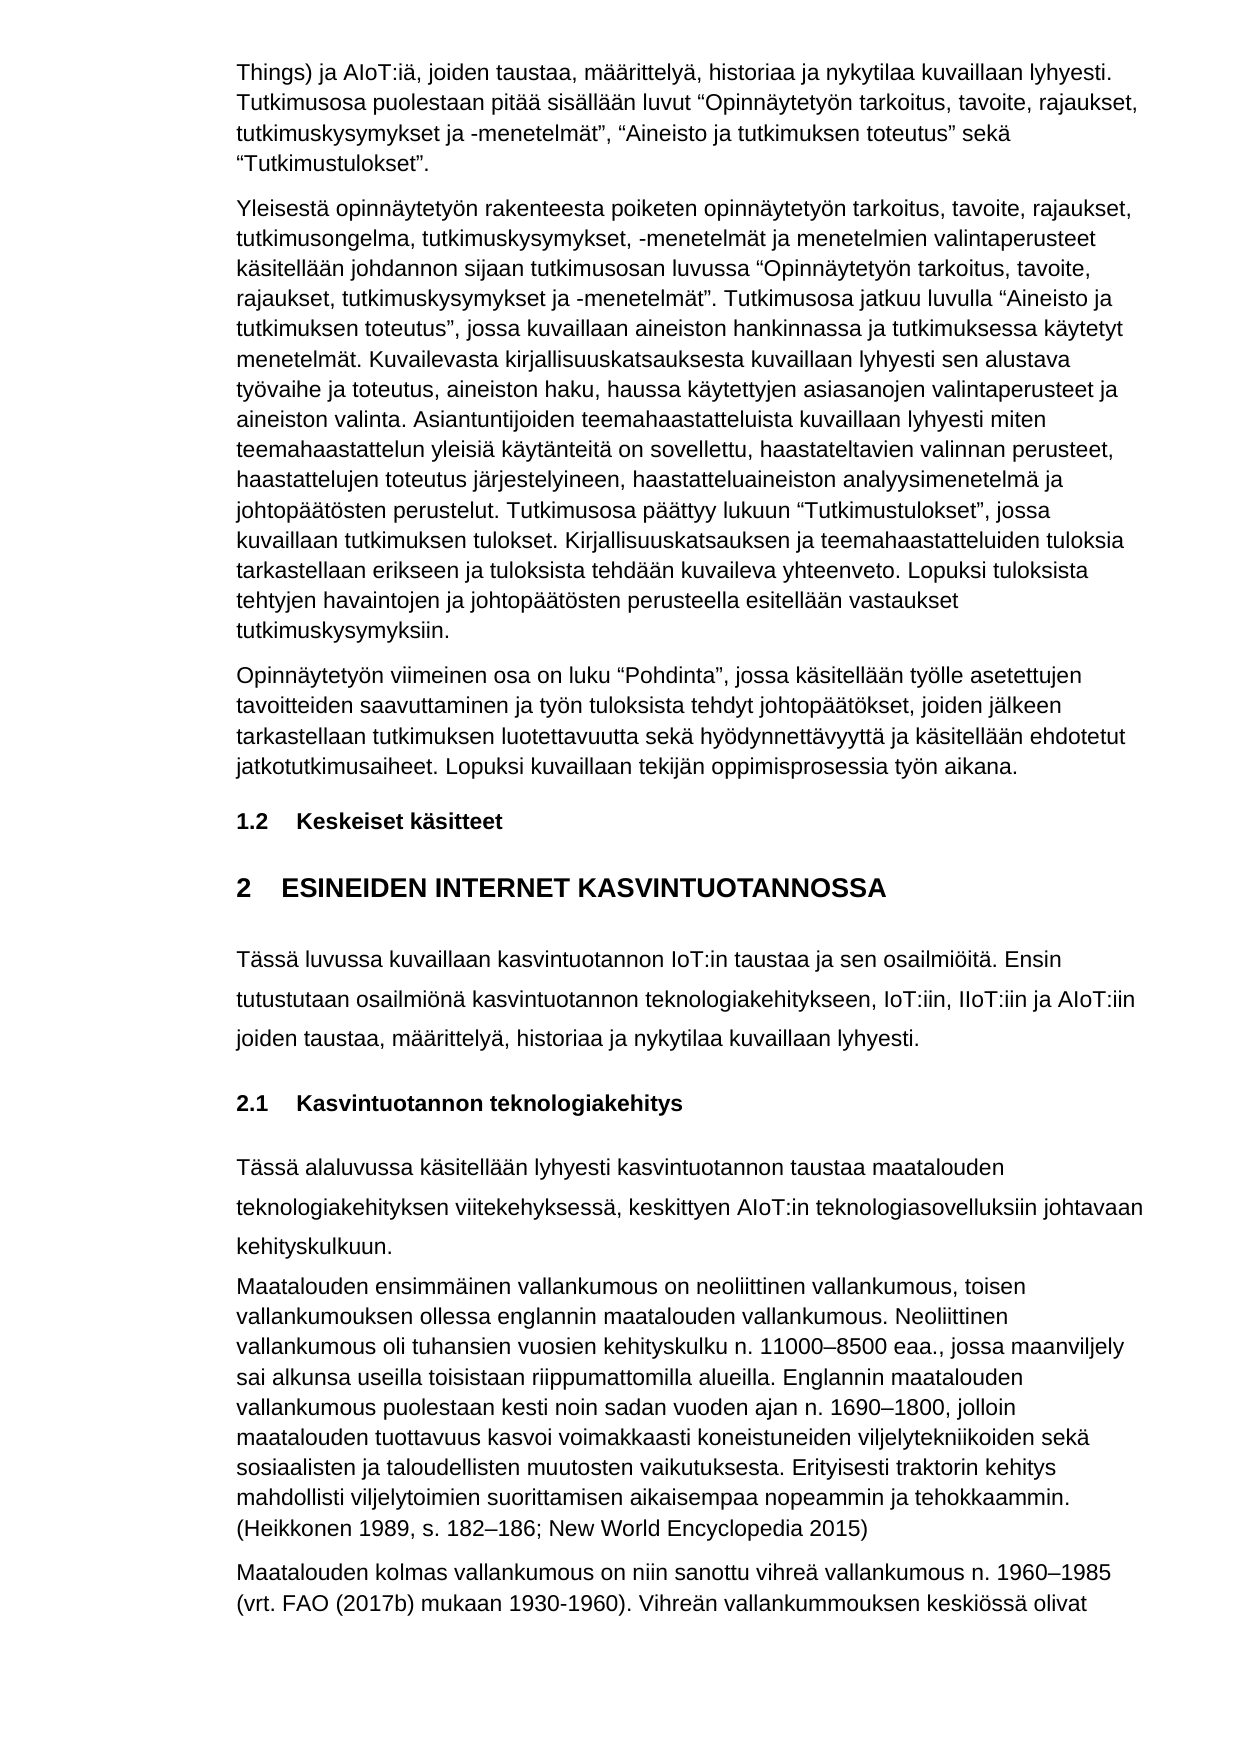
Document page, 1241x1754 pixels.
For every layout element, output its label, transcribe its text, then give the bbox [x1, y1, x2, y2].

text Maatalouden ensimmäinen vallankumous on neoliittinen vallankumous, toisen vallankumouksen ollessa englannin maatalouden vallankumous. Neoliittinen vallankumous oli tuhansien vuosien kehityskulku n. 11000–8500 eaa., jossa maanviljely sai alkunsa useilla toisistaan riippumattomilla alueilla. Englannin maatalouden vallankumous puolestaan kesti noin sadan vuoden ajan n. 1690–1800, jolloin maatalouden tuottavuus kasvoi voimakkaasti koneistuneiden viljelytekniikoiden sekä sosiaalisten ja taloudellisten muutosten vaikutuksesta. Erityisesti traktorin kehitys mahdollisti viljelytoimien suorittamisen aikaisempaa nopeammin ja tehokkaammin. (Heikkonen 1989, s. 182–186; New World Encyclopedia 2015) [236, 1273, 1152, 1541]
text Yleisestä opinnäytetyön rakenteesta poiketen opinnäytetyön tarkoitus, tavoite, rajaukset, tutkimusongelma, tutkimuskysymykset, -menetelmät ja menetelmien valintaperusteet käsitellään johdannon sijaan tutkimusosan luvussa “Opinnäytetyön tarkoitus, tavoite, rajaukset, tutkimuskysymykset ja -menetelmät”. Tutkimusosa jatkuu luvulla “Aineisto ja tutkimuksen toteutus”, jossa kuvaillaan aineiston hankinnassa ja tutkimuksessa käytetyt menetelmät. Kuvailevasta kirjallisuuskatsauksesta kuvaillaan lyhyesti sen alustava työvaihe ja toteutus, aineiston haku, haussa käytettyjen asiasanojen valintaperusteet ja aineiston valinta. Asiantuntijoiden teemahaastatteluista kuvaillaan lyhyesti miten teemahaastattelun yleisiä käytänteitä on sovellettu, haastateltavien valinnan perusteet, haastattelujen toteutus järjestelyineen, haastatteluaineiston analyysimenetelmä ja johtopäätösten perustelut. Tutkimusosa päättyy lukuun “Tutkimustulokset”, jossa kuvaillaan tutkimuksen tulokset. Kirjallisuuskatsauksen ja teemahaastatteluiden tuloksia tarkastellaan erikseen ja tuloksista tehdään kuvaileva yhteenveto. Lopuksi tuloksista tehtyjen havaintojen ja johtopäätösten perusteella esitellään vastaukset tutkimuskysymyksiin. [236, 194, 1152, 644]
text Opinnäytetyön viimeinen osa on luku “Pohdinta”, jossa käsitellään työlle asetettujen tavoitteiden saavuttaminen ja työn tuloksista tehdyt johtopäätökset, joiden jälkeen tarkastellaan tutkimuksen luotettavuutta sekä hyödynnettävyyttä ja käsitellään ehdotetut jatkotutkimusaiheet. Lopuksi kuvaillaan tekijän oppimisprosessia työn aikana. [236, 662, 1152, 779]
subtitle Kasvintuotannon teknologiakehitys [236, 1090, 1152, 1116]
subtitle ESINEIDEN INTERNET KASVINTUOTANNOSSA [236, 872, 1152, 904]
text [236, 59, 1152, 176]
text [236, 1559, 1152, 1616]
subtitle Keskeiset käsitteet [236, 808, 1152, 834]
